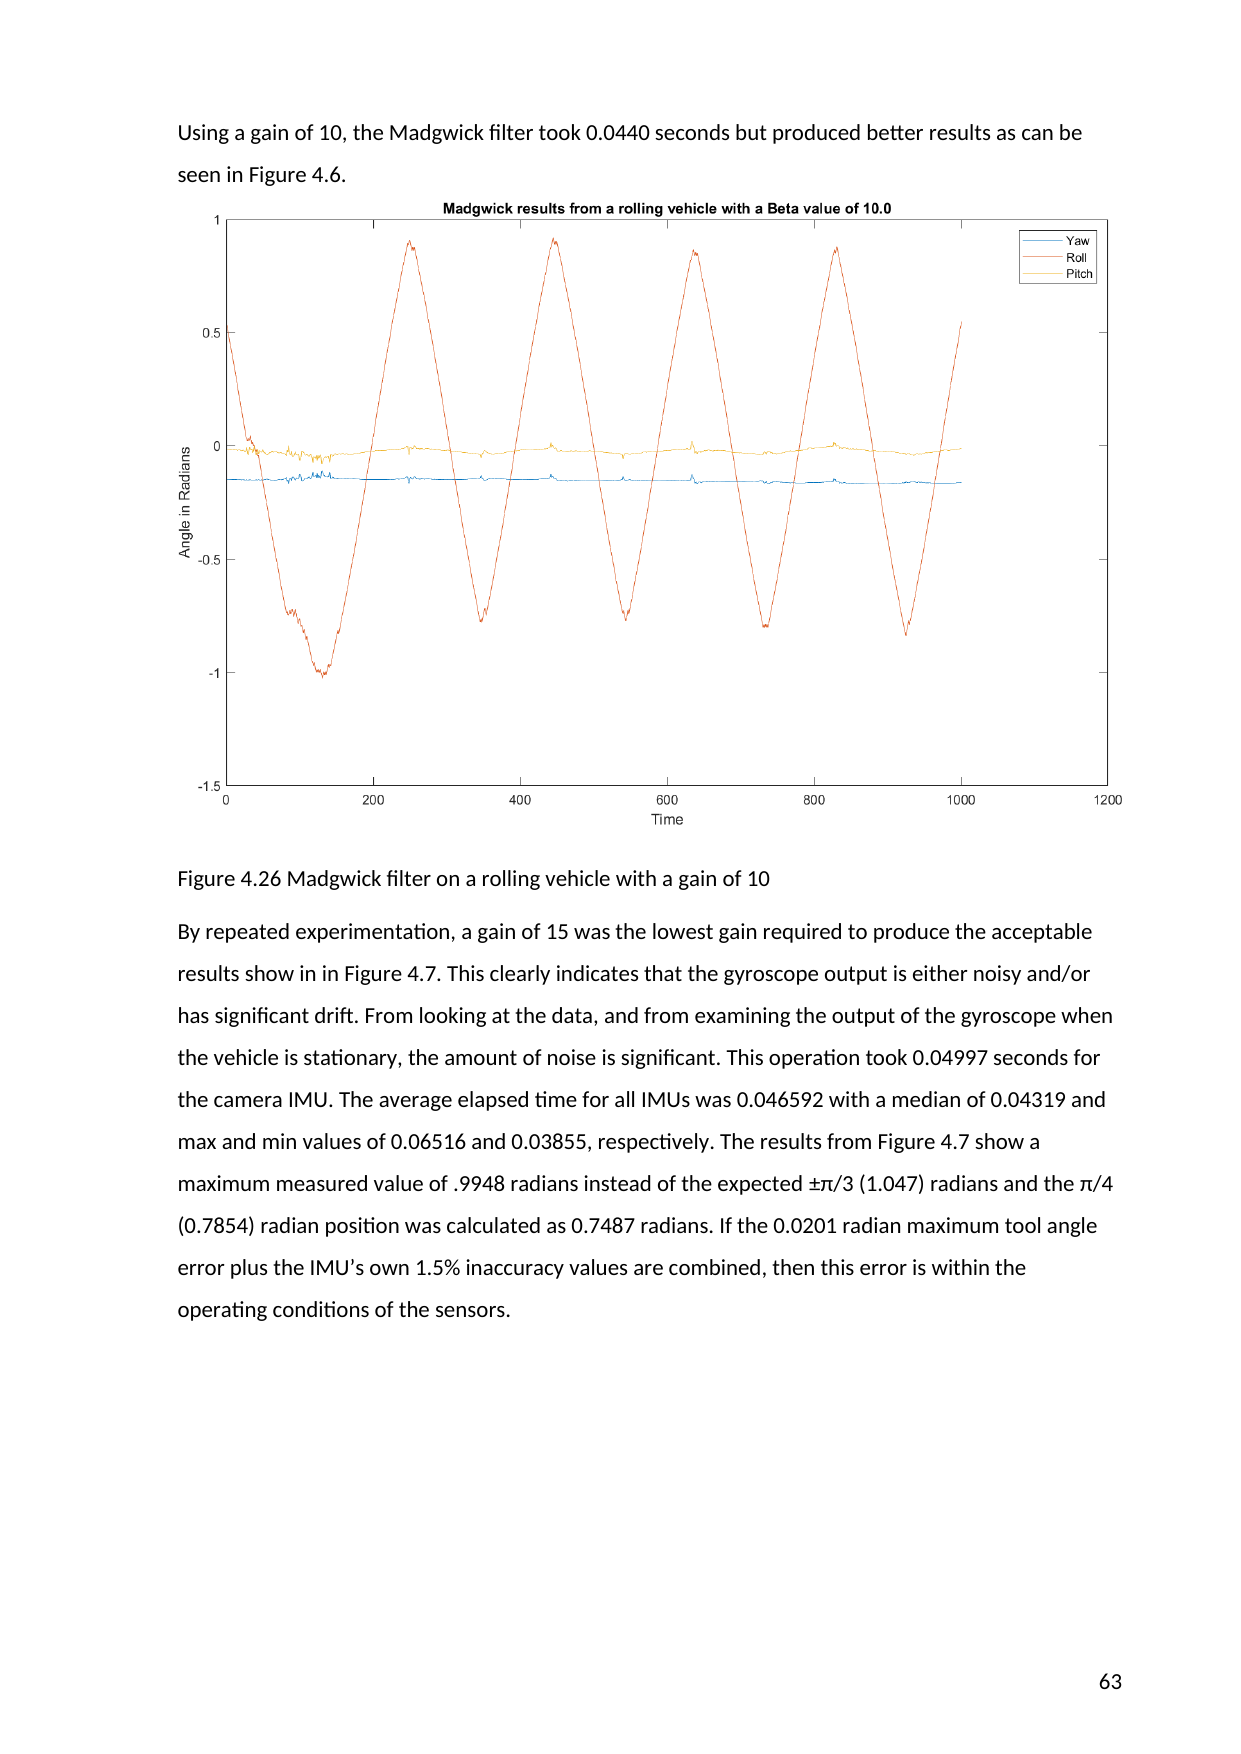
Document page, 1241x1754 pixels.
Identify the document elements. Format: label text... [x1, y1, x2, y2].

text By repeated experimentation, a gain of 15 was the lowest gain required to produce the acceptable results show in in Figure 4.7. This clearly indicates that the gyroscope output is either noisy and/or has significant drift. From looking at the data, and from examining the output of the gyroscope when the vehicle is stationary, the amount of noise is significant. This operation took 0.04997 seconds for the camera IMU. The average elapsed time for all IMUs was 0.046592 with a median of 0.04319 and max and min values of 0.06516 and 0.03855, respectively. The results from Figure 4.7 show a maximum measured value of .9948 radians instead of the expected ±π/3 (1.047) radians and the π/4 (0.7854) radian position was calculated as 0.7487 radians. If the 0.0201 radian maximum tool angle error plus the IMU’s own 1.5% inaccuracy values are combined, then this error is within the operating conditions of the sensors. [177, 917, 1122, 1323]
picture [177, 202, 1123, 826]
text Using a gain of 10, the Madgwick filter took 0.0440 seconds but produced better results as can be seen in Figure 4.6. [177, 118, 1122, 202]
